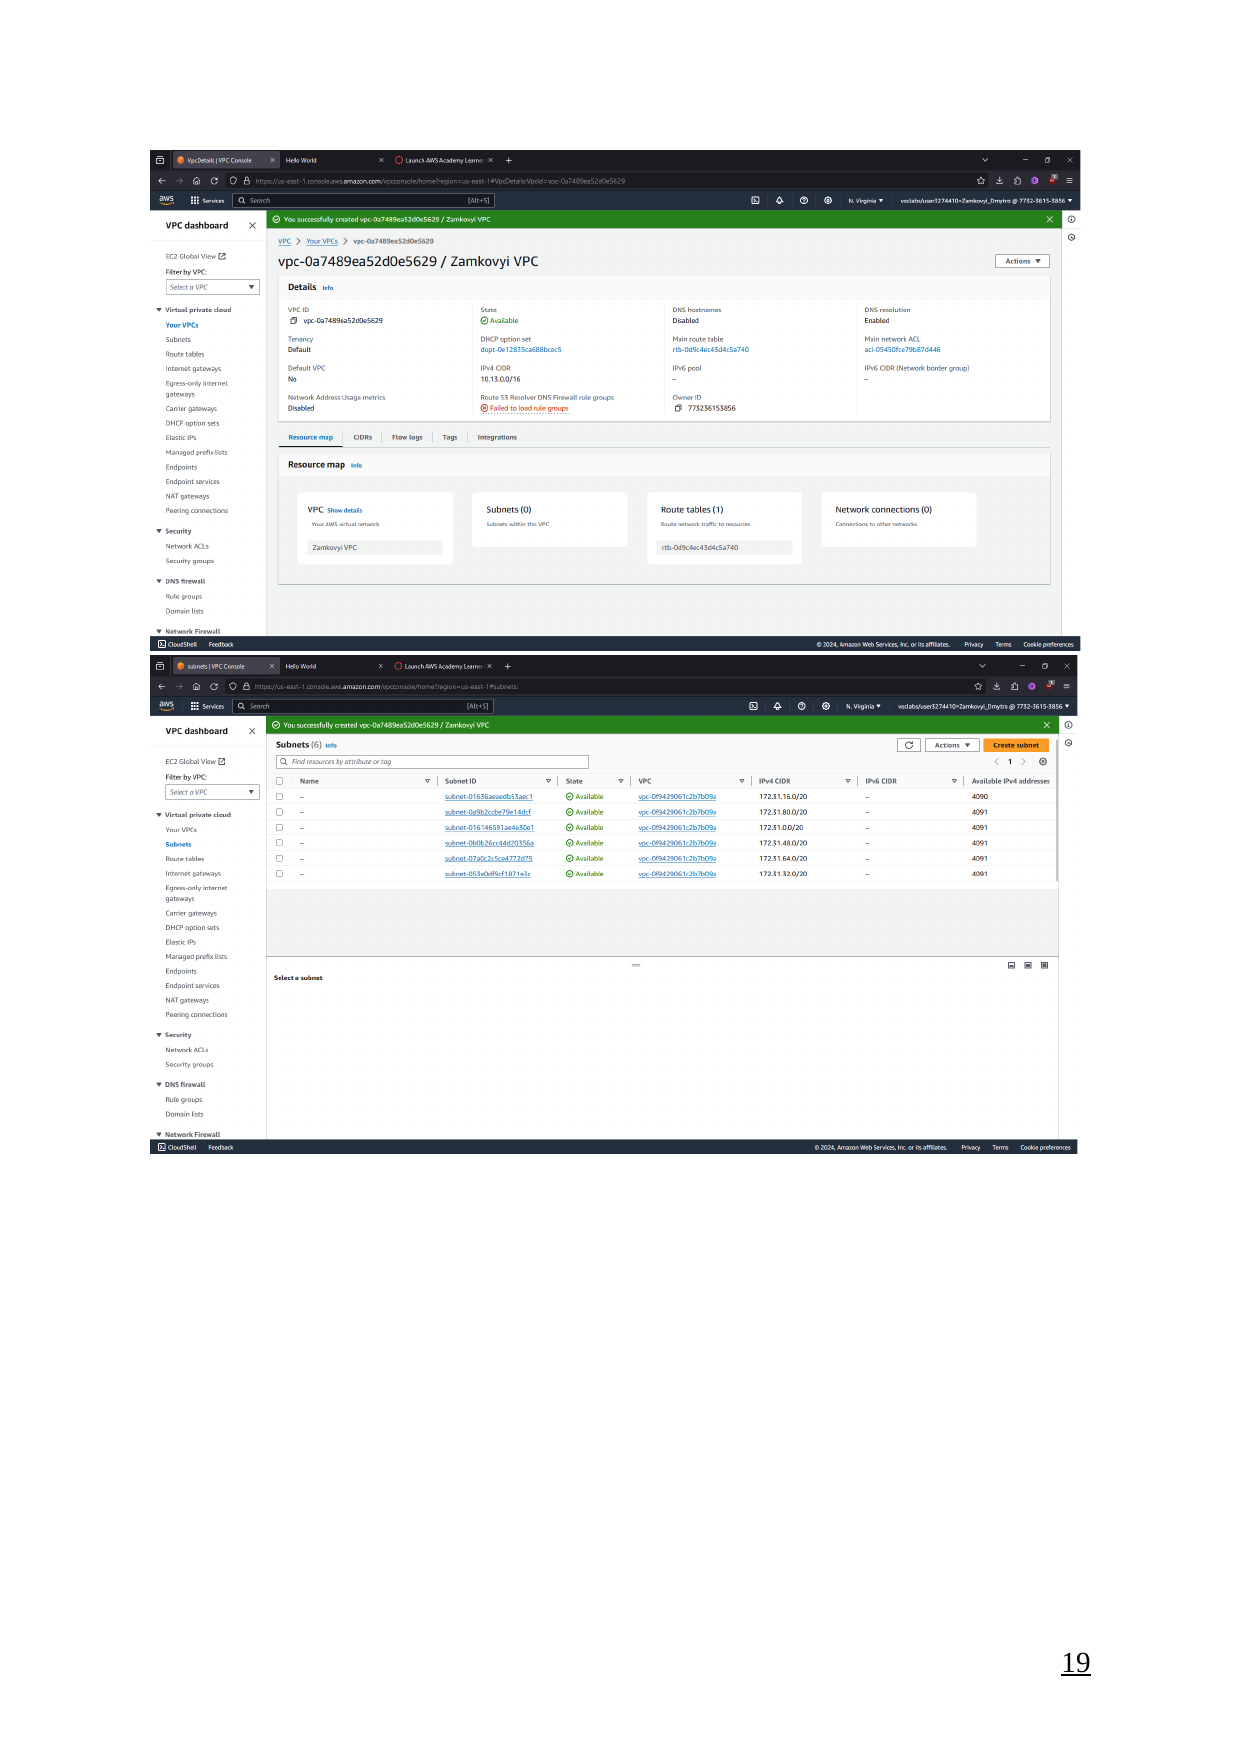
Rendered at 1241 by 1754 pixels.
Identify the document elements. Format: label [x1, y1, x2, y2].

picture [150, 655, 1078, 1154]
picture [150, 150, 1081, 651]
